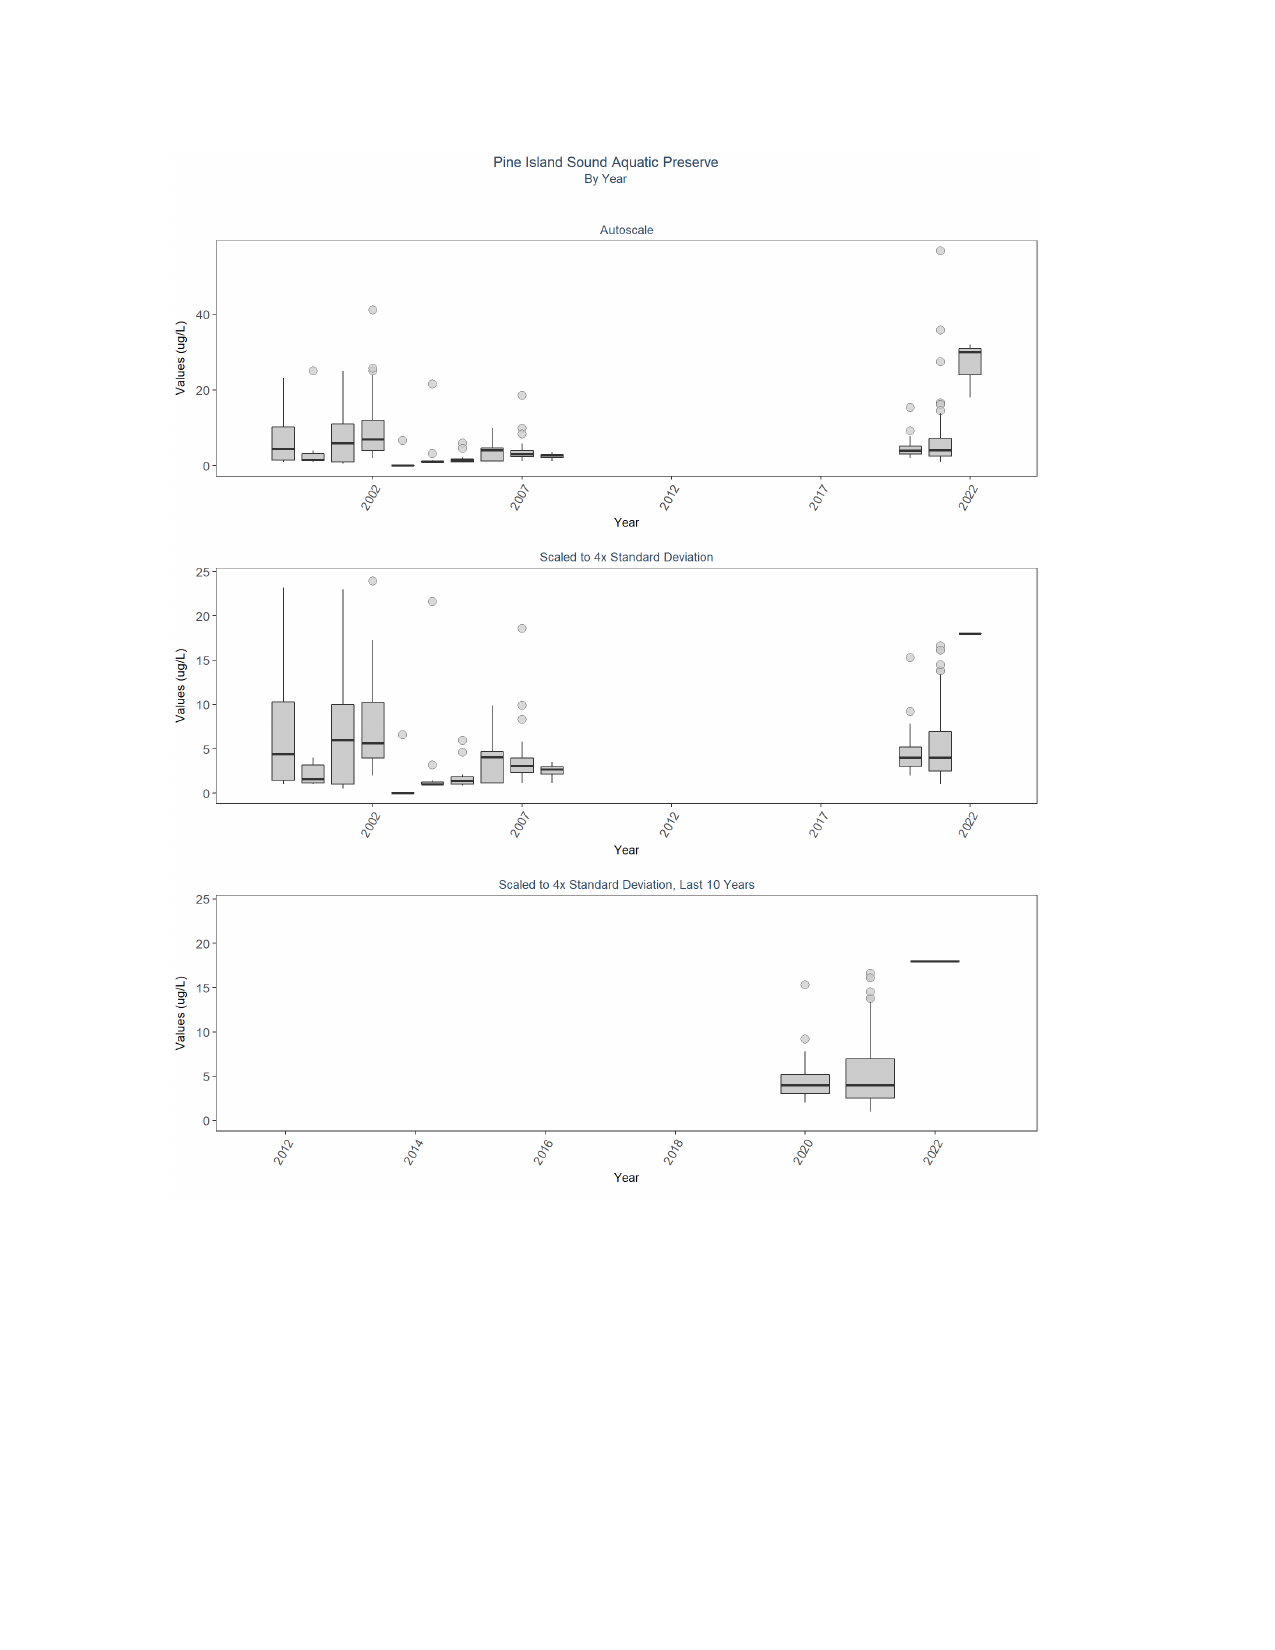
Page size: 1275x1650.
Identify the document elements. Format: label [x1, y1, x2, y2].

picture [168, 150, 1044, 1200]
